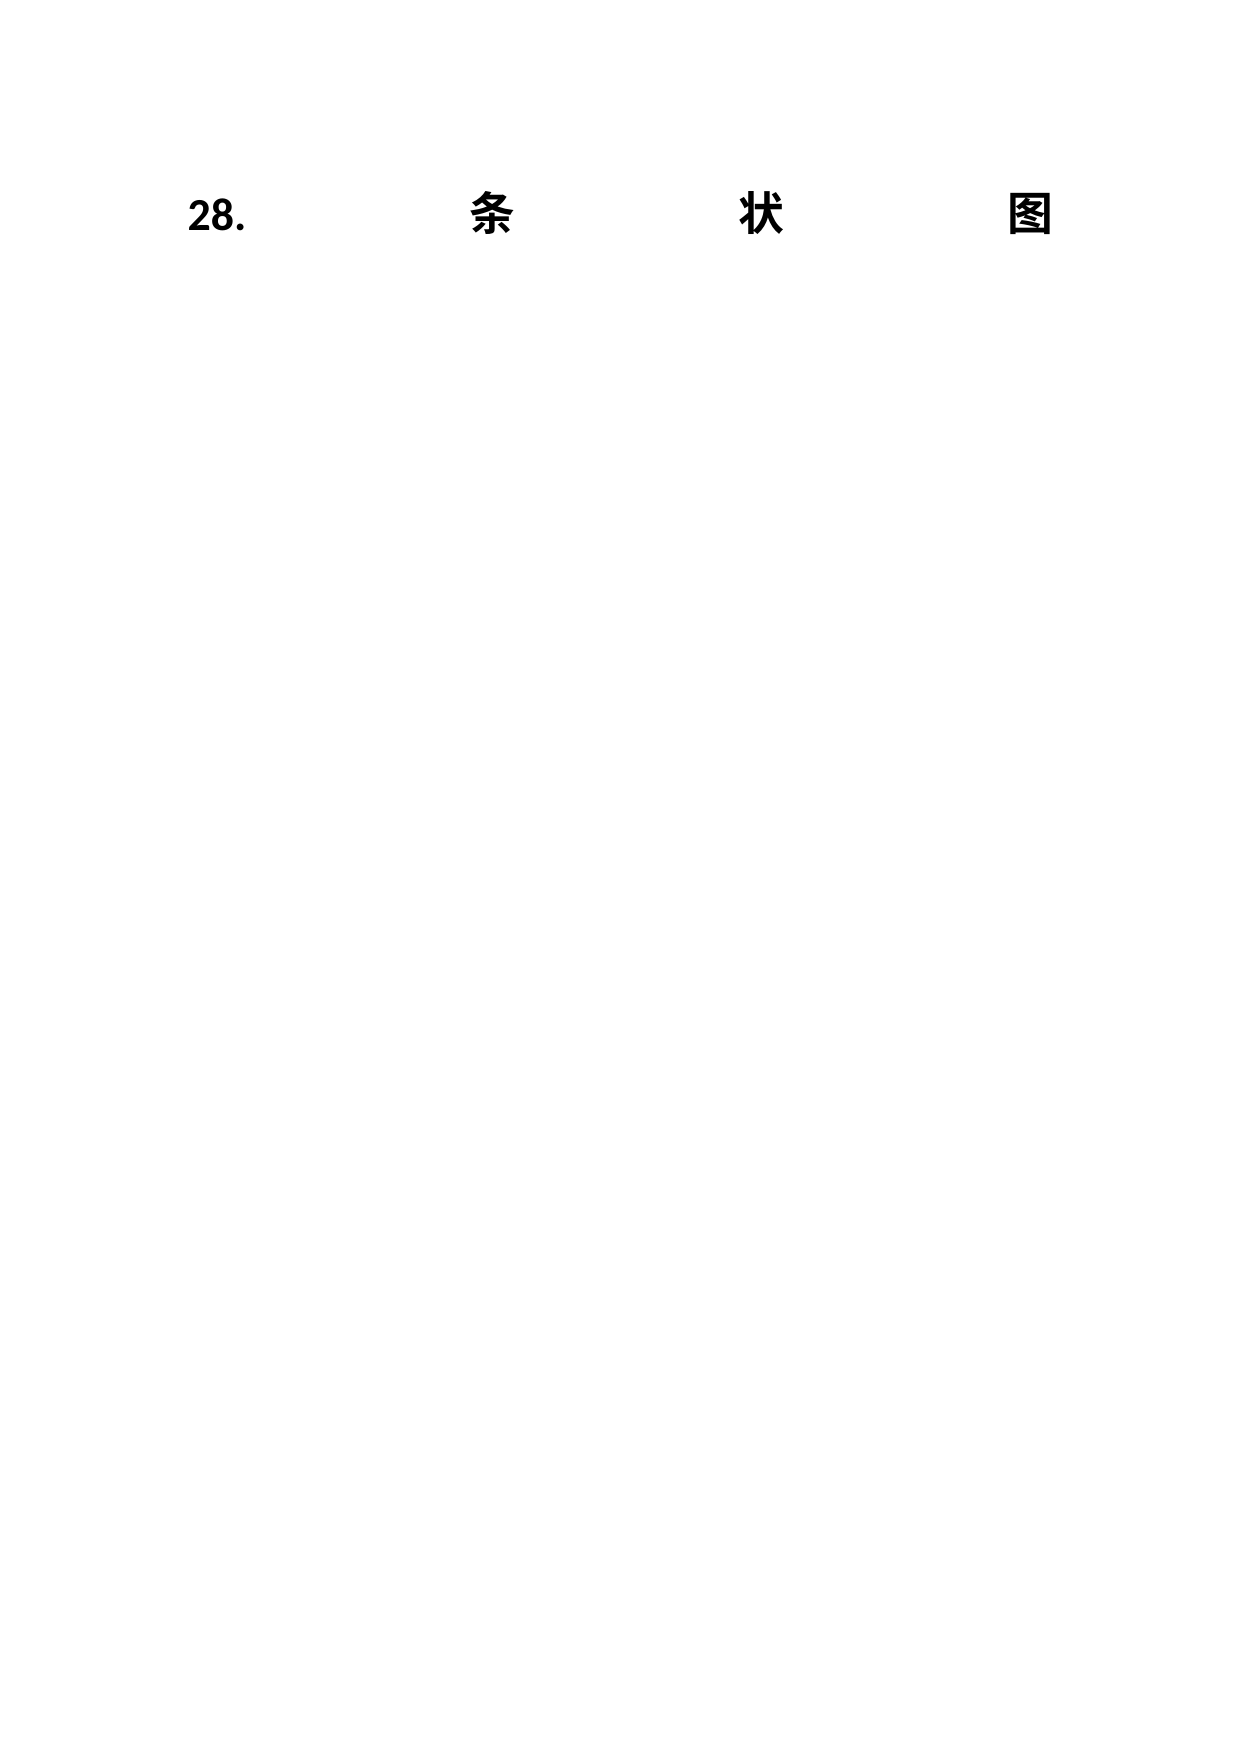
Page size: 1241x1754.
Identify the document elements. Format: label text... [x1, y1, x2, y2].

subtitle 28.条状图 [187, 162, 1053, 259]
